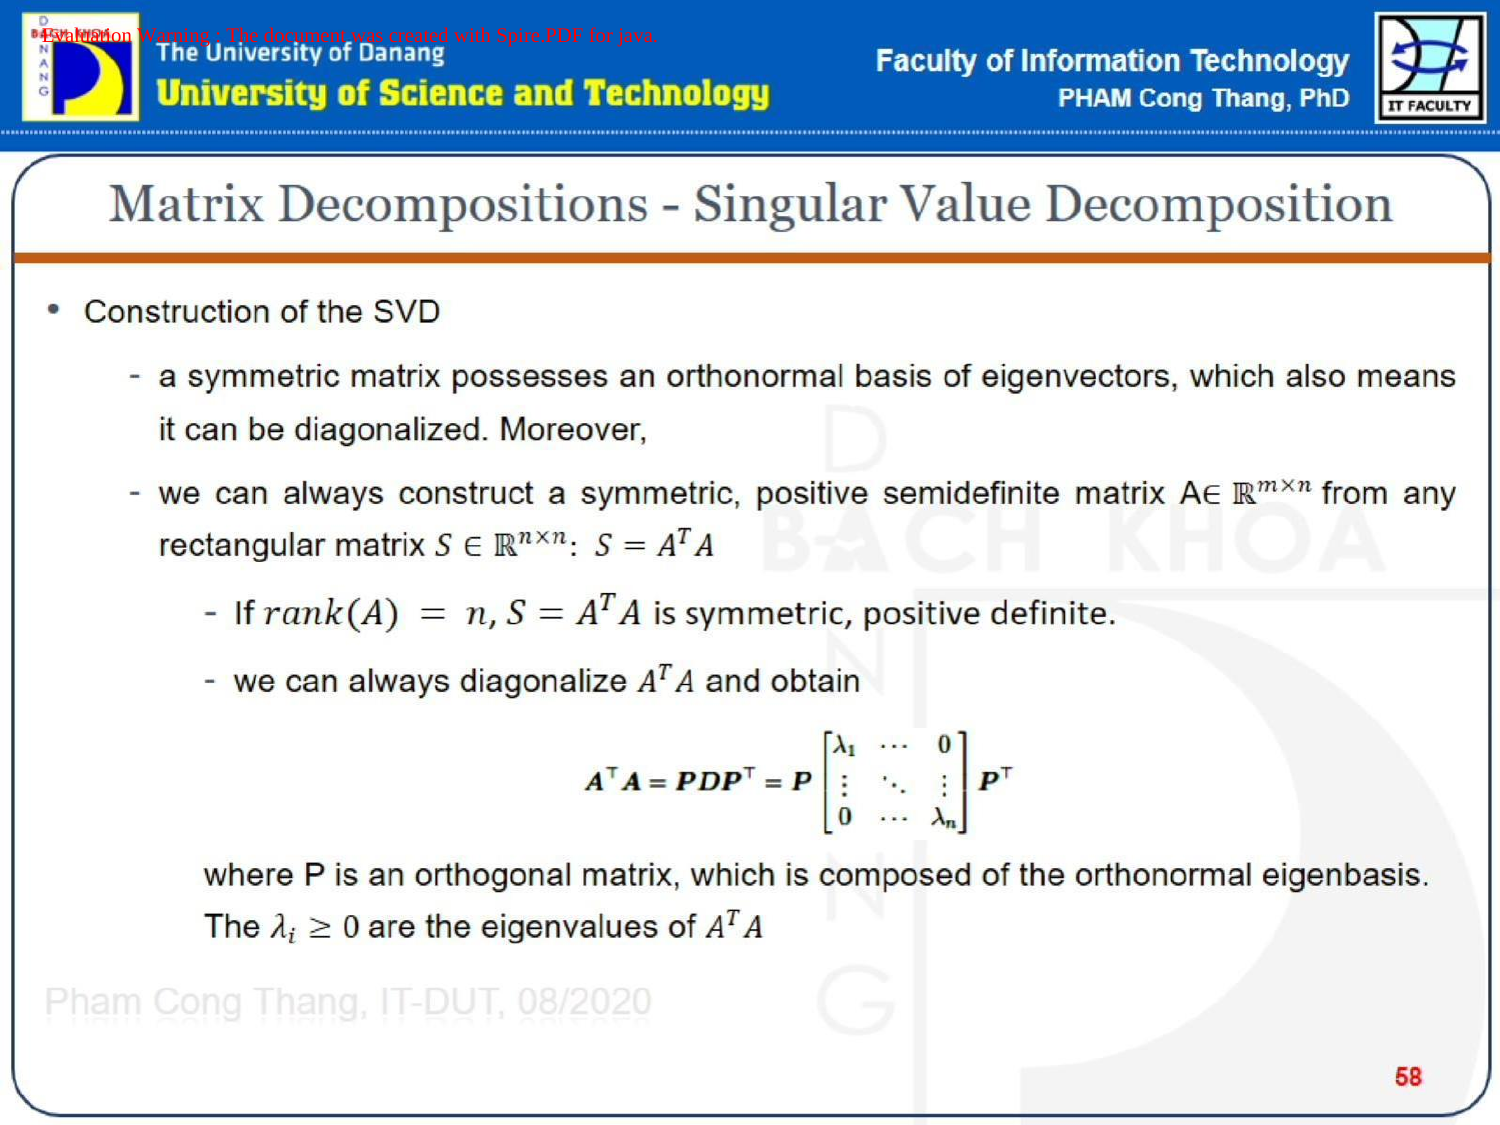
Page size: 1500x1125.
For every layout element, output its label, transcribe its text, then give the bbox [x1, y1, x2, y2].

text Evaluation Warning : The document was created with Spire.PDF for java. [42, 23, 807, 48]
picture [0, 0, 1500, 1125]
